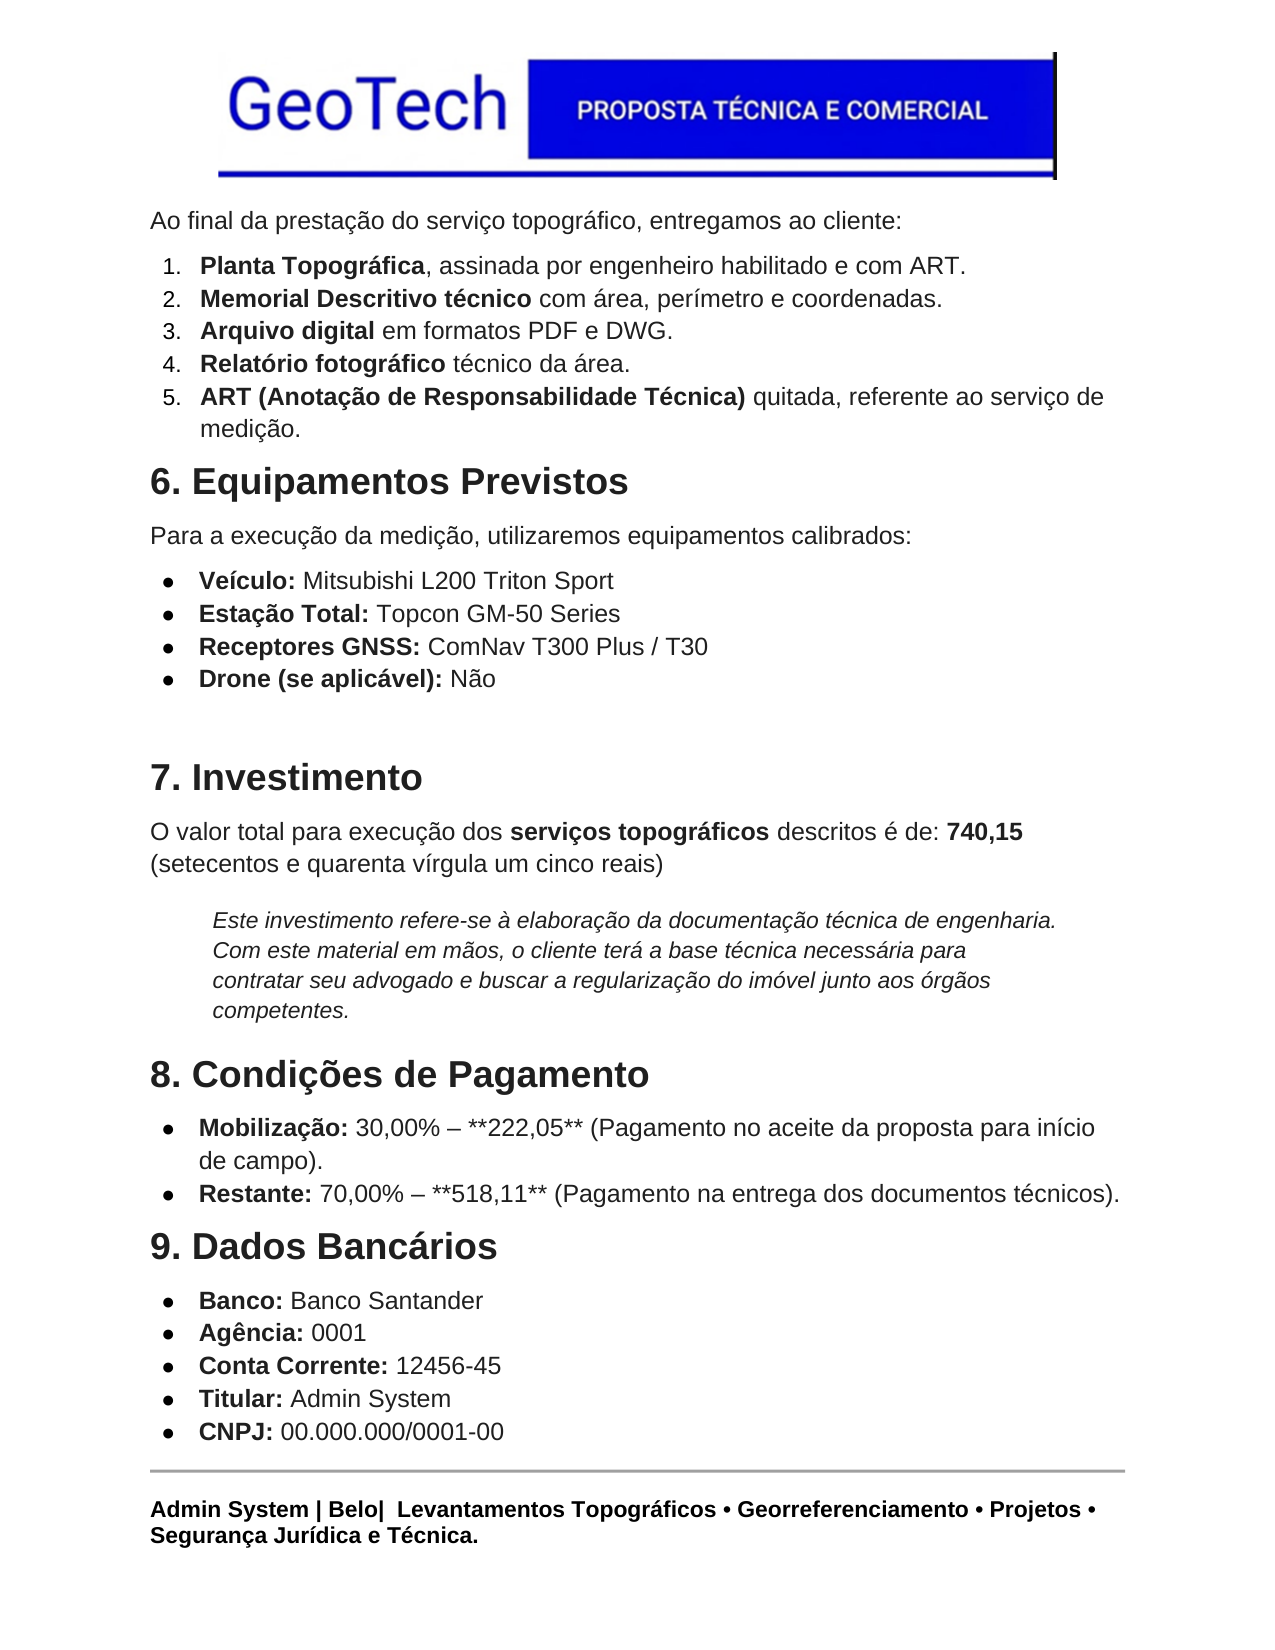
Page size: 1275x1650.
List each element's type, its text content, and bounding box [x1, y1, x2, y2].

list Planta Topográfica, assinada por engenheiro habilitado e com ART. [162, 251, 1125, 279]
list Banco: Banco Santander [161, 1286, 1125, 1314]
list Mobilização: 30,00% – **222,05** (Pagamento no aceite da proposta para início de campo). [161, 1113, 1125, 1175]
picture [218, 52, 1057, 180]
list Receptores GNSS: ComNav T300 Plus / T30 [161, 632, 1125, 661]
text Ao final da prestação do serviço topográfico, entregamos ao cliente: [150, 206, 1125, 234]
list CNPJ: 00.000.000/0001-00 [161, 1416, 1125, 1445]
list ART (Anotação de Responsabilidade Técnica) quitada, referente ao serviço de medição. [162, 382, 1125, 443]
list Arquivo digital em formatos PDF e DWG. [162, 316, 1125, 345]
list Relatório fotográfico técnico da área. [162, 349, 1125, 378]
list Drone (se aplicável): Não [161, 664, 1125, 693]
subtitle 9. Dados Bancários [150, 1224, 1125, 1267]
list Agência: 0001 [161, 1318, 1125, 1347]
subtitle 7. Investimento [150, 755, 1125, 798]
list Restante: 70,00% – **518,11** (Pagamento na entrega dos documentos técnicos). [161, 1179, 1125, 1208]
list Veículo: Mitsubishi L200 Triton Sport [161, 566, 1125, 595]
list Estação Total: Topcon GM-50 Series [161, 599, 1125, 628]
list Titular: Admin System [161, 1384, 1125, 1412]
subtitle 6. Equipamentos Previstos [150, 459, 1125, 503]
subtitle 8. Condições de Pagamento [150, 1052, 1125, 1095]
text O valor total para execução dos serviços topográficos descritos é de: 740,15 (setecentos e quarenta vírgula um cinco reais) [150, 816, 1125, 878]
list Memorial Descritivo técnico com área, perímetro e coordenadas. [162, 283, 1125, 312]
text Para a execução da medição, utilizaremos equipamentos calibrados: [150, 521, 1125, 550]
text Este investimento refere-se à elaboração da documentação técnica de engenharia. Com este material em mãos, o cliente terá a base técnica necessária para contratar seu advogado e buscar a regularização do imóvel junto aos órgãos competentes. [212, 907, 1062, 1023]
list Conta Corrente: 12456-45 [161, 1351, 1125, 1380]
